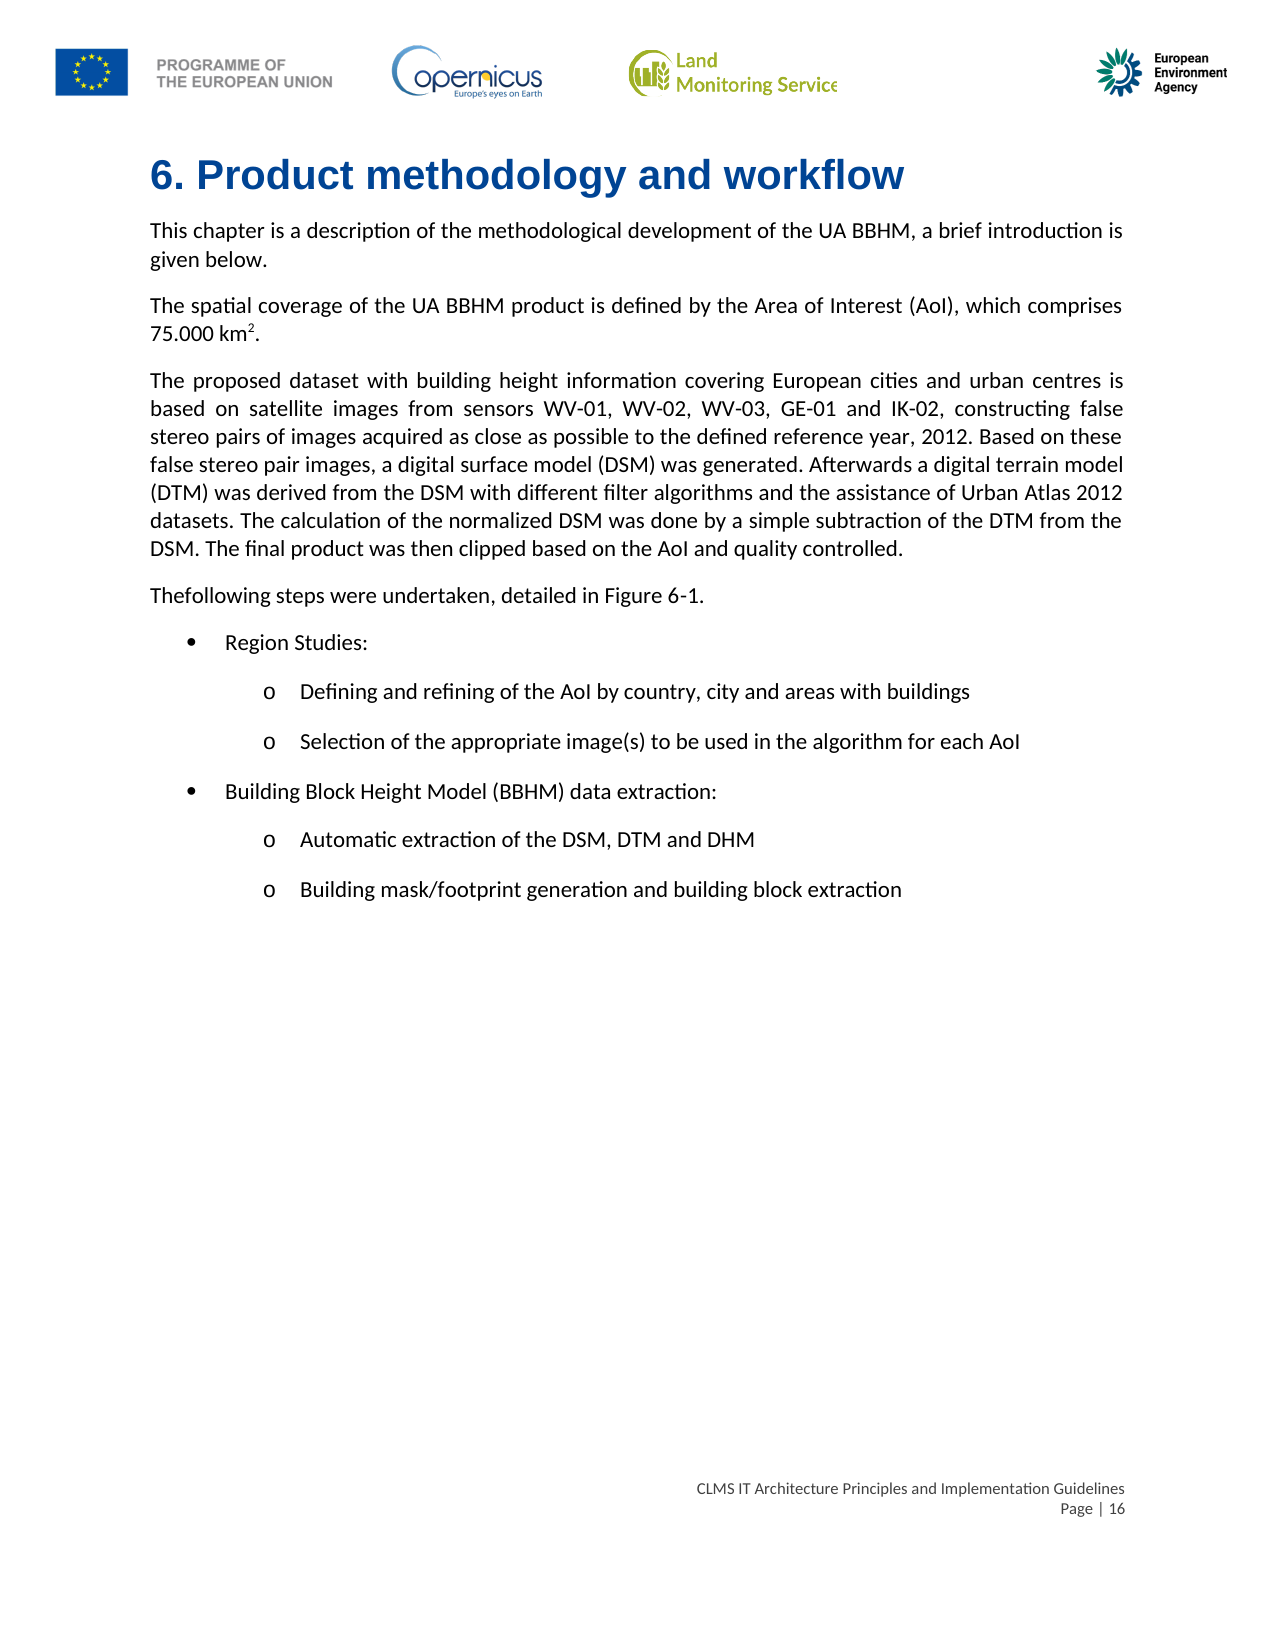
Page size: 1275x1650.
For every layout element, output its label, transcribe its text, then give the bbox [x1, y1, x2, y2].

list Building mask/footprint generation and building block extraction [262, 876, 1125, 905]
picture [29, 21, 351, 124]
picture [371, 15, 560, 130]
picture [628, 50, 837, 97]
text This chapter is a description of the methodological development of the UA BBHM, a brief introduction is given below. [150, 217, 1125, 273]
text The proposed dataset with building height information covering European cities and urban centres is based on satellite images from sensors WV-01, WV-02, WV-03, GE-01 and IK-02, constructing false stereo pairs of images acquired as close as possible to the defined reference year, 2012. Based on these false stereo pair images, a digital surface model (DSM) was generated. Afterwards a digital terrain model (DTM) was derived from the DSM with different filter algorithms and the assistance of Urban Atlas 2012 datasets. The calculation of the normalized DSM was done by a simple subtraction of the DTM from the DSM. The final product was then clipped based on the AoI and quality controlled. [150, 366, 1125, 562]
list Defining and refining of the AoI by country, city and areas with buildings [262, 677, 1125, 706]
list Selection of the appropriate image(s) to be used in the algorithm for each AoI [262, 727, 1125, 756]
text Thefollowing steps were undertaken, detailed in Figure 6‑1. [150, 581, 1125, 609]
list Automatic extraction of the DSM, DTM and DHM [262, 826, 1125, 855]
picture [1094, 46, 1228, 97]
list Region Studies: [187, 628, 1125, 656]
list Building Block Height Model (BBHM) data extraction: [187, 777, 1125, 805]
text The spatial coverage of the UA BBHM product is defined by the Area of Interest (AoI), which comprises 75.000 km2. [150, 291, 1125, 347]
subtitle 6. Product methodology and workflow [150, 150, 1125, 198]
